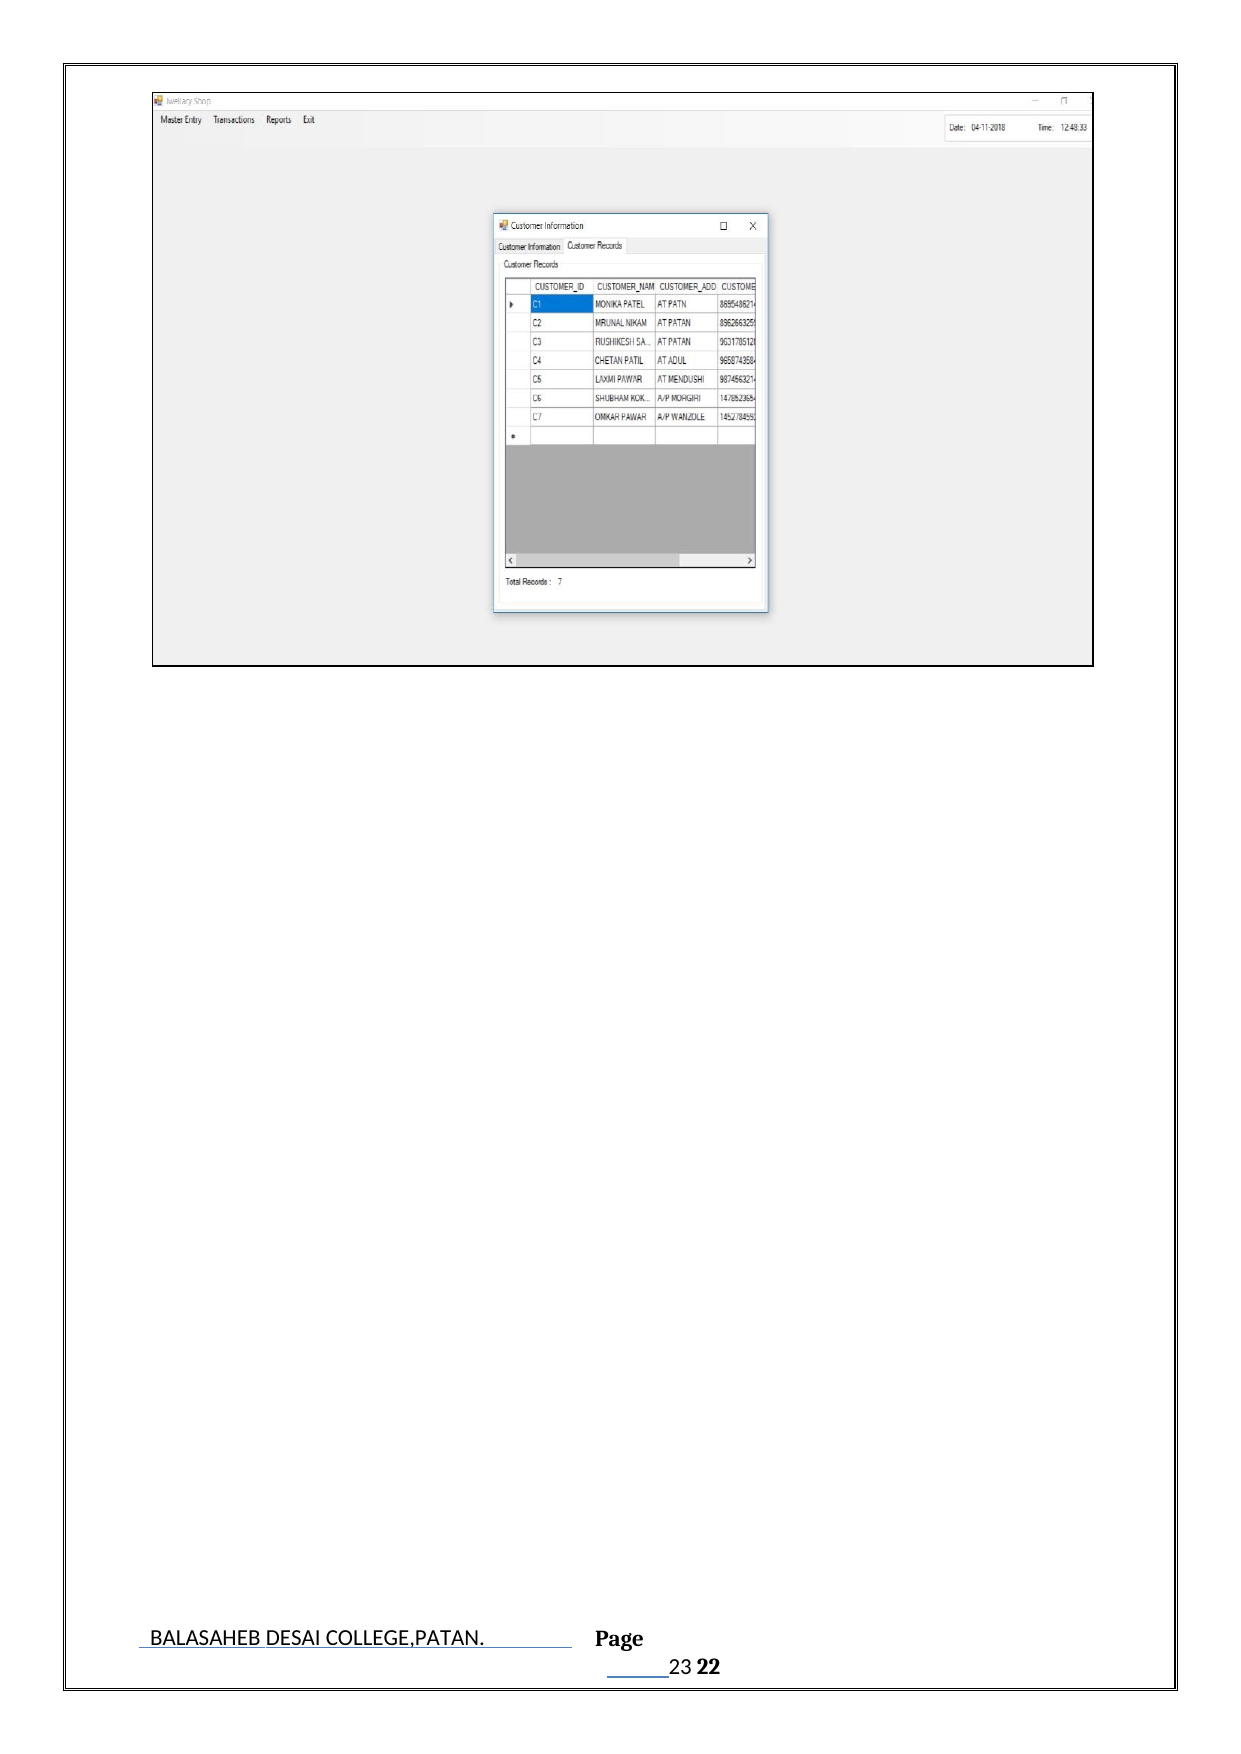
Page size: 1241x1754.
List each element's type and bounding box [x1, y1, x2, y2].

picture [153, 93, 1092, 665]
